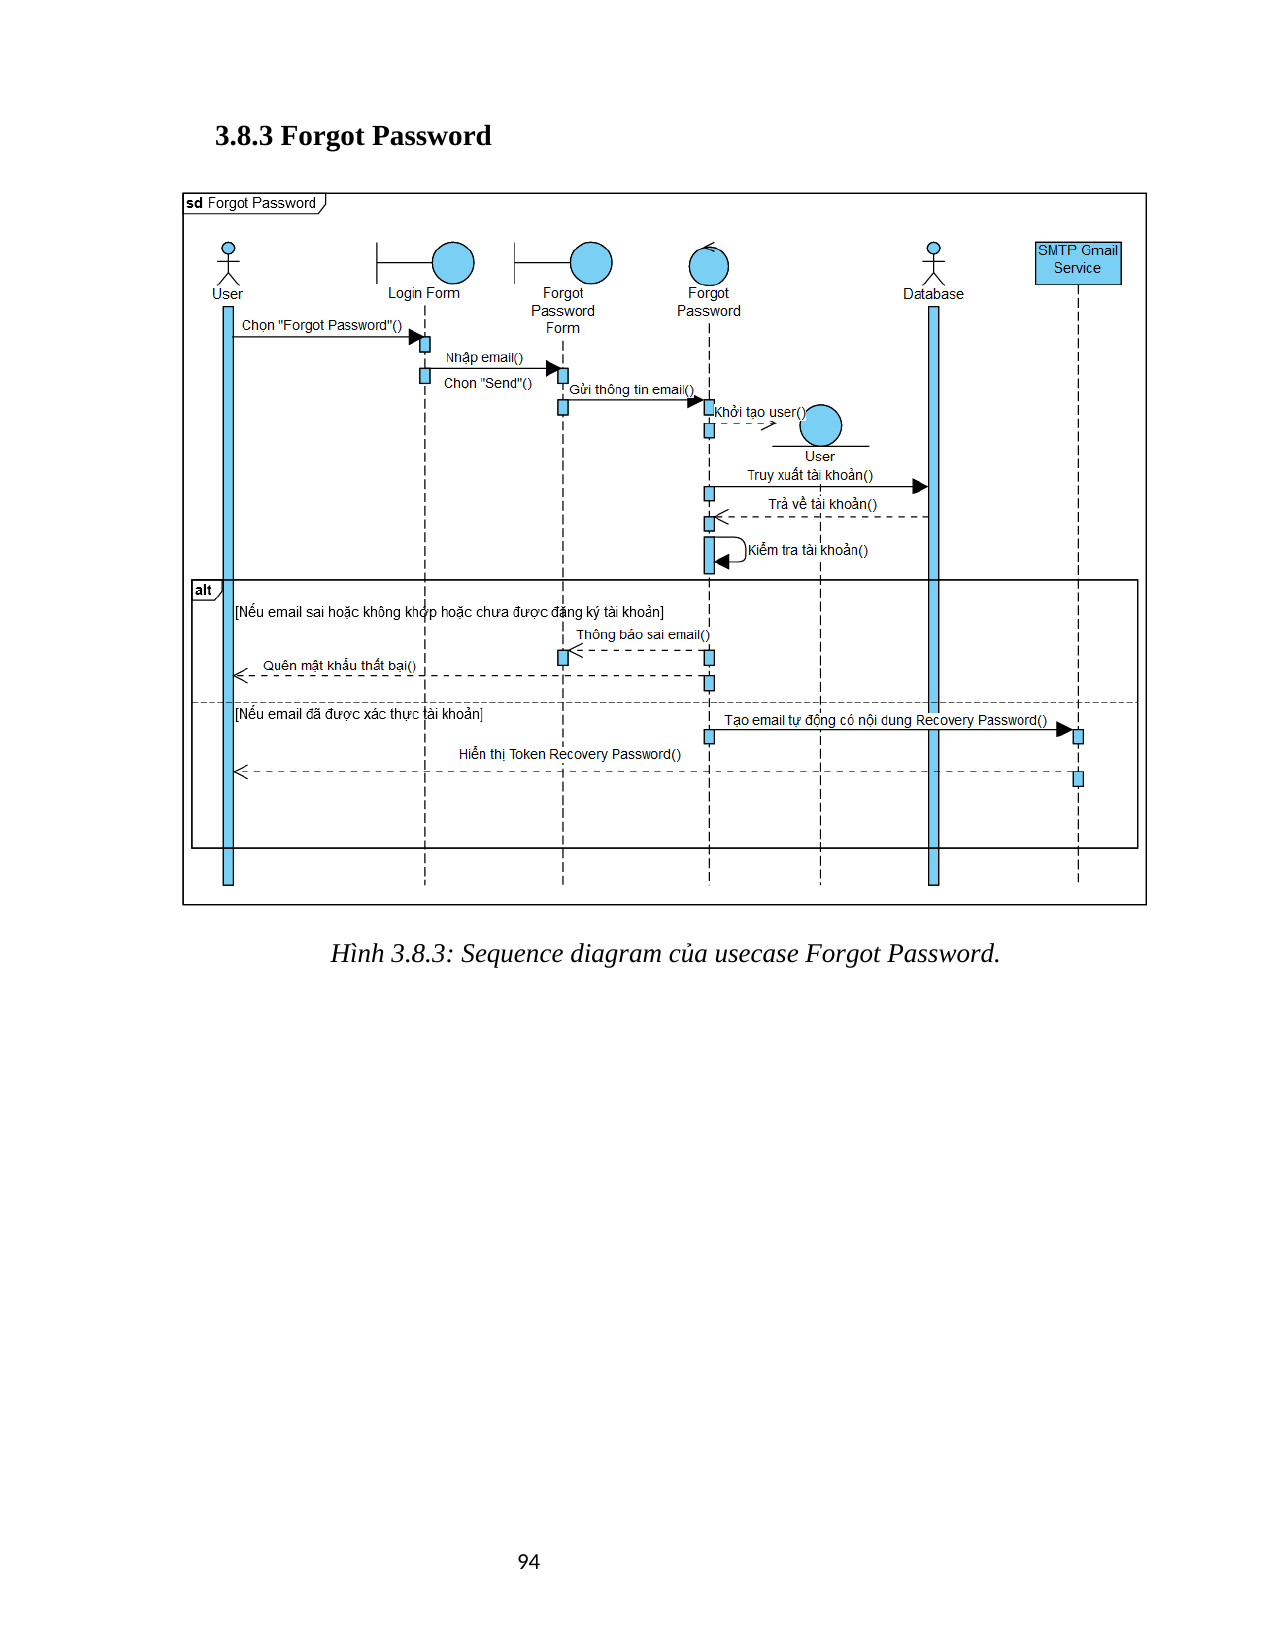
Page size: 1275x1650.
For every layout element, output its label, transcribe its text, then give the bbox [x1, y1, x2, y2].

picture [177, 181, 1157, 911]
subtitle 3.8.3 Forgot Password [177, 118, 1157, 152]
text Hình 3.8.3: Sequence diagram của usecase Forgot Password. [177, 937, 1157, 968]
